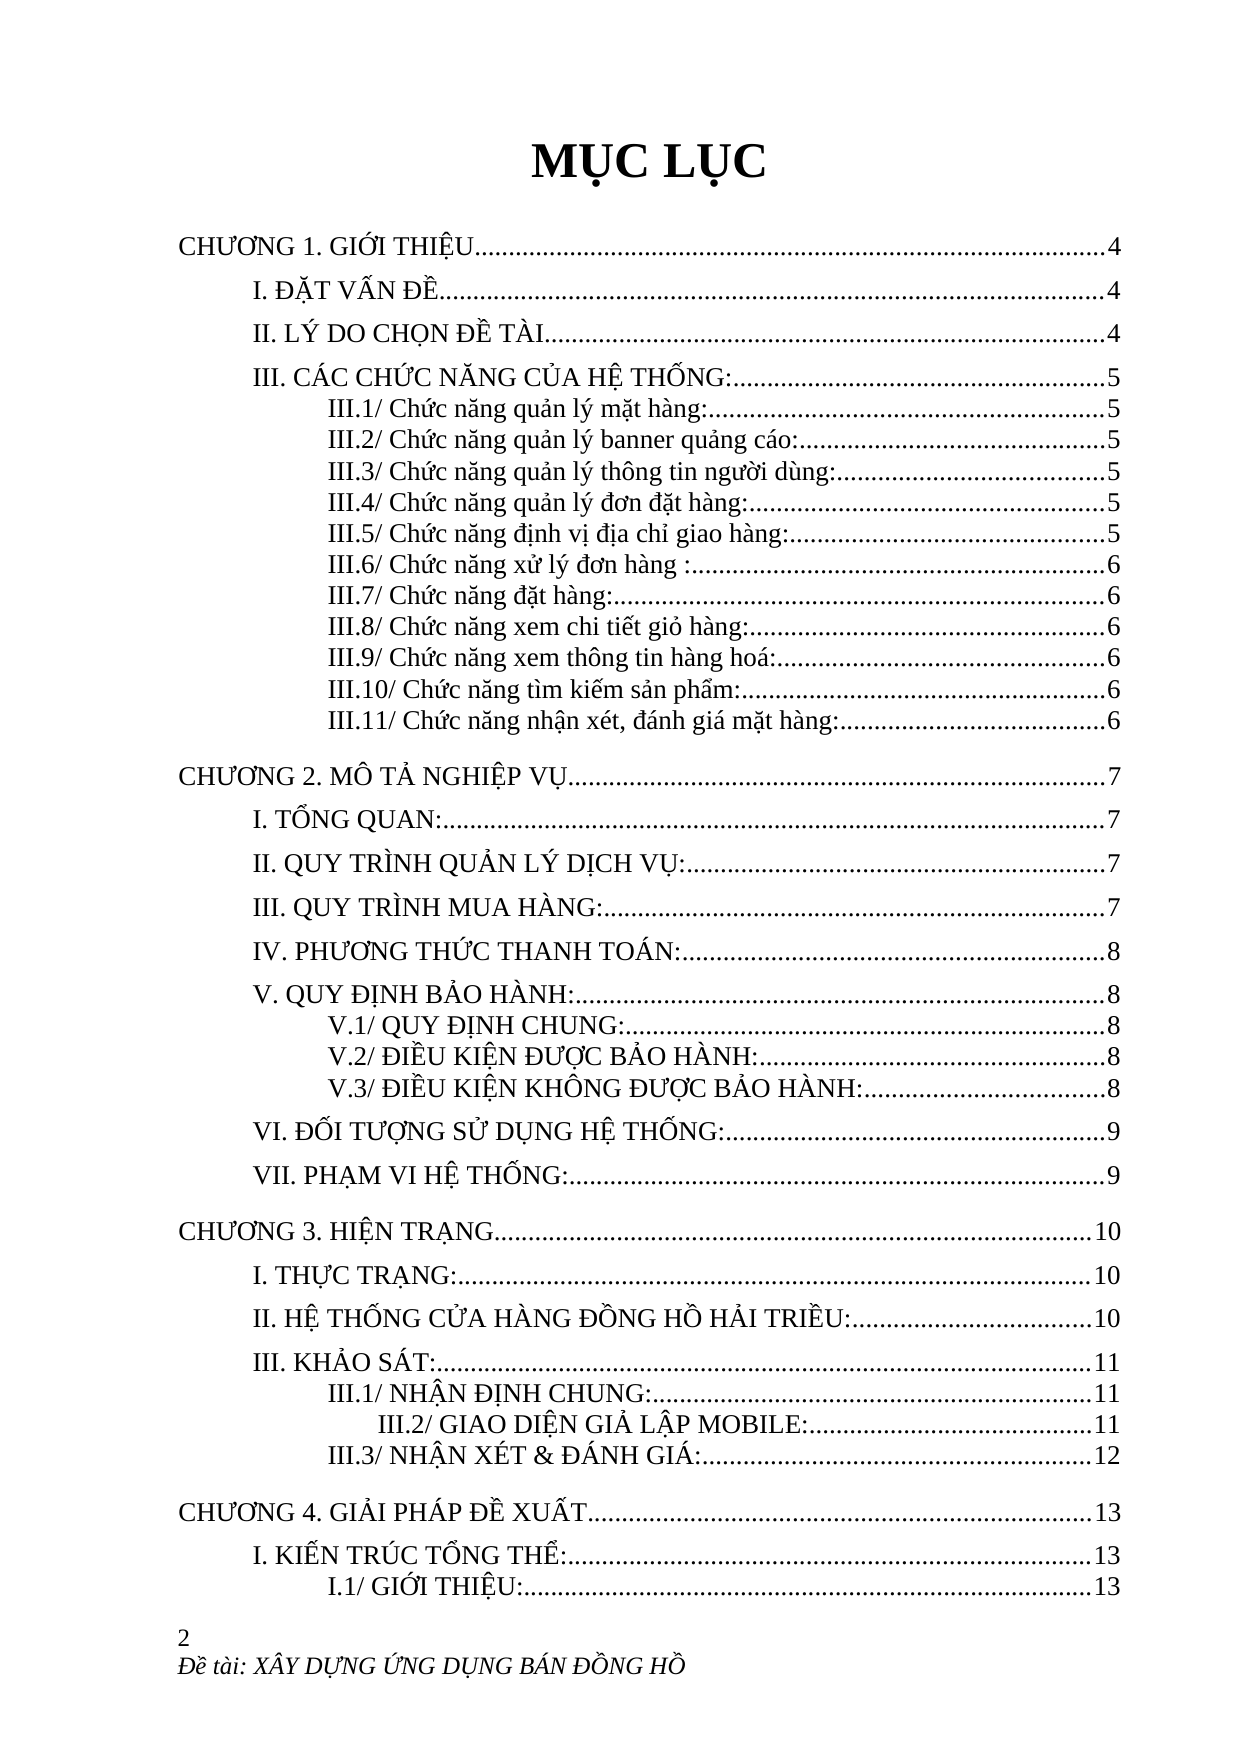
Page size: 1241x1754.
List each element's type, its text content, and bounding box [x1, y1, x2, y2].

text II. QUY TRÌNH QUẢN LÝ DỊCH VỤ: 7 [252, 847, 1122, 878]
text III.7/ Chức năng đặt hàng: 6 [327, 579, 1122, 610]
text III. QUY TRÌNH MUA HÀNG: 7 [252, 891, 1122, 922]
text I. KIẾN TRÚC TỔNG THỂ: 13 [252, 1539, 1122, 1570]
text III.9/ Chức năng xem thông tin hàng hoá: 6 [327, 642, 1122, 673]
text I.1/ GIỚI THIỆU: 13 [327, 1570, 1122, 1602]
text CHƯƠNG 2. MÔ TẢ NGHIỆP VỤ 7 [177, 760, 1122, 791]
text V.1/ QUY ĐỊNH CHUNG: 8 [327, 1009, 1122, 1041]
text III. KHẢO SÁT: 11 [252, 1346, 1122, 1377]
text VII. PHẠM VI HỆ THỐNG: 9 [252, 1159, 1122, 1190]
text III. CÁC CHỨC NĂNG CỦA HỆ THỐNG: 5 [252, 361, 1122, 392]
text CHƯƠNG 3. HIỆN TRẠNG 10 [177, 1215, 1122, 1246]
text III.3/ NHẬN XÉT & ĐÁNH GIÁ: 12 [327, 1439, 1122, 1471]
text MỤC LỤC [177, 131, 1122, 188]
text III.3/ Chức năng quản lý thông tin người dùng: 5 [327, 455, 1122, 486]
text V.3/ ĐIỀU KIỆN KHÔNG ĐƯỢC BẢO HÀNH: 8 [327, 1072, 1122, 1103]
text III.10/ Chức năng tìm kiếm sản phẩm: 6 [327, 673, 1122, 704]
text I. THỰC TRẠNG: 10 [252, 1259, 1122, 1290]
text III.1/ NHẬN ĐỊNH CHUNG: 11 [327, 1377, 1122, 1408]
text III.6/ Chức năng xử lý đơn hàng : 6 [327, 548, 1122, 579]
text I. TỔNG QUAN: 7 [252, 804, 1122, 835]
text CHƯƠNG 4. GIẢI PHÁP ĐỀ XUẤT 13 [177, 1496, 1122, 1527]
text II. LÝ DO CHỌN ĐỀ TÀI 4 [252, 318, 1122, 349]
text III.2/ GIAO DIỆN GIẢ LẬP MOBILE: 11 [327, 1408, 1122, 1439]
text III.4/ Chức năng quản lý đơn đặt hàng: 5 [327, 486, 1122, 517]
text VI. ĐỐI TƯỢNG SỬ DỤNG HỆ THỐNG: 9 [252, 1115, 1122, 1146]
text V.2/ ĐIỀU KIỆN ĐƯỢC BẢO HÀNH: 8 [327, 1041, 1122, 1072]
text IV. PHƯƠNG THỨC THANH TOÁN: 8 [252, 934, 1122, 966]
text II. HỆ THỐNG CỬA HÀNG ĐỒNG HỒ HẢI TRIỀU: 10 [252, 1302, 1122, 1333]
text III.8/ Chức năng xem chi tiết giỏ hàng: 6 [327, 610, 1122, 642]
text CHƯƠNG 1. GIỚI THIỆU 4 [177, 230, 1122, 261]
text I. ĐẶT VẤN ĐỀ 4 [252, 274, 1122, 305]
text V. QUY ĐỊNH BẢO HÀNH: 8 [252, 978, 1122, 1009]
text III.1/ Chức năng quản lý mặt hàng: 5 [327, 392, 1122, 423]
text III.2/ Chức năng quản lý banner quảng cáo: 5 [327, 423, 1122, 455]
text III.5/ Chức năng định vị địa chỉ giao hàng: 5 [327, 517, 1122, 548]
text III.11/ Chức năng nhận xét, đánh giá mặt hàng: 6 [327, 704, 1122, 735]
